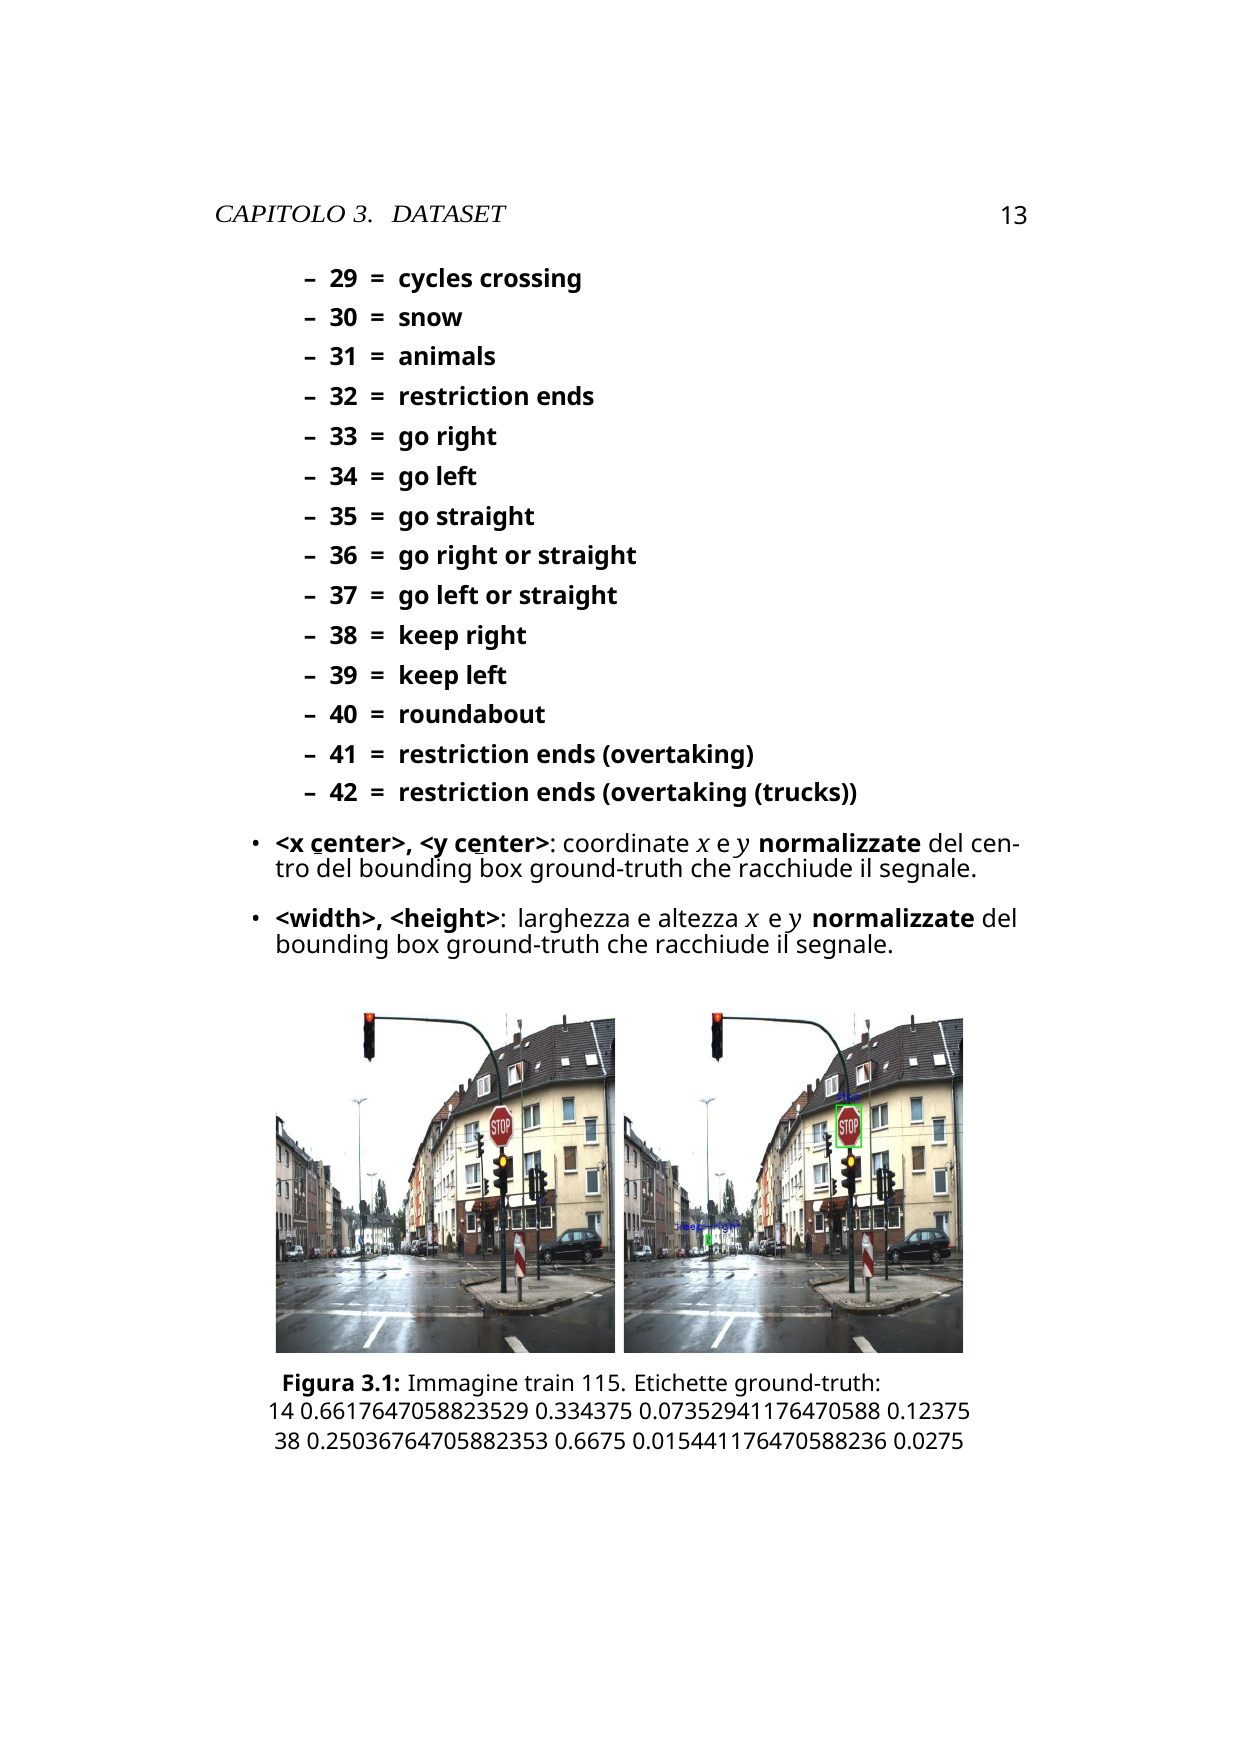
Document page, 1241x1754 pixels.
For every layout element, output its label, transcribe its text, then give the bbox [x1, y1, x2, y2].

table_cell 33 [324, 419, 362, 458]
table_cell go straight [393, 498, 859, 538]
table_cell – [298, 777, 323, 809]
table_cell – [298, 618, 323, 657]
list <width>, <height>: larghezza e altezza x e y normalizzate del bounding box ground-truth che racchiude il segnale. [251, 906, 1024, 961]
table_cell – [298, 299, 323, 339]
table_cell = [362, 777, 393, 809]
table_cell = [362, 339, 393, 379]
table_cell – [298, 459, 323, 498]
table_cell 34 [324, 459, 362, 498]
table_cell = [362, 459, 393, 498]
table_cell – [298, 419, 323, 458]
table_cell animals [393, 339, 859, 379]
table_cell go left or straight [393, 578, 859, 618]
text 38 0.25036764705882353 0.6675 0.015441176470588236 0.0275 [48, 1425, 1190, 1456]
table_cell 42 [324, 777, 362, 809]
table_cell 41 [324, 737, 362, 777]
table_header = [362, 267, 393, 299]
table_cell 32 [324, 379, 362, 419]
table_header cycles crossing [393, 267, 859, 299]
table_cell keep left [393, 658, 859, 697]
table_cell = [362, 618, 393, 657]
table_cell 40 [324, 697, 362, 737]
table_cell 36 [324, 538, 362, 578]
table_cell go left [393, 459, 859, 498]
picture [623, 1012, 964, 1023]
table_cell = [362, 379, 393, 419]
table_cell – [298, 339, 323, 379]
picture [275, 1012, 615, 1023]
table_cell snow [393, 299, 859, 339]
table_cell – [298, 658, 323, 697]
table_cell roundabout [393, 697, 859, 737]
table_cell restriction ends (overtaking) [393, 737, 859, 777]
table_cell go right or straight [393, 538, 859, 578]
text 14 0.6617647058823529 0.334375 0.07352941176470588 0.12375 [48, 1397, 1190, 1425]
table_cell 30 [324, 299, 362, 339]
table_cell = [362, 697, 393, 737]
table_cell = [362, 737, 393, 777]
text Figura 3.1: Immagine train 115. Etichette ground-truth: [108, 1023, 1054, 1397]
table_cell = [362, 299, 393, 339]
table_cell 37 [324, 578, 362, 618]
table_header 29 [324, 267, 362, 299]
table_cell = [362, 578, 393, 618]
table_cell keep right [393, 618, 859, 657]
table_cell 31 [324, 339, 362, 379]
table_cell = [362, 538, 393, 578]
table_cell – [298, 498, 323, 538]
table_cell – [298, 538, 323, 578]
table_cell – [298, 379, 323, 419]
table_cell restriction ends [393, 379, 859, 419]
table_cell = [362, 498, 393, 538]
table_cell 38 [324, 618, 362, 657]
table_cell – [298, 578, 323, 618]
table_cell = [362, 419, 393, 458]
table_cell go right [393, 419, 859, 458]
table_cell restriction ends (overtaking (trucks)) [393, 777, 859, 809]
table_header – [298, 267, 323, 299]
table_cell 39 [324, 658, 362, 697]
list <x center>, <y center>: coordinate x e y normalizzate del cen- tro del bounding box ground-truth che racchiude il segnale. [251, 830, 1024, 885]
table_cell – [298, 697, 323, 737]
table_cell 35 [324, 498, 362, 538]
table_cell = [362, 658, 393, 697]
table_cell – [298, 737, 323, 777]
